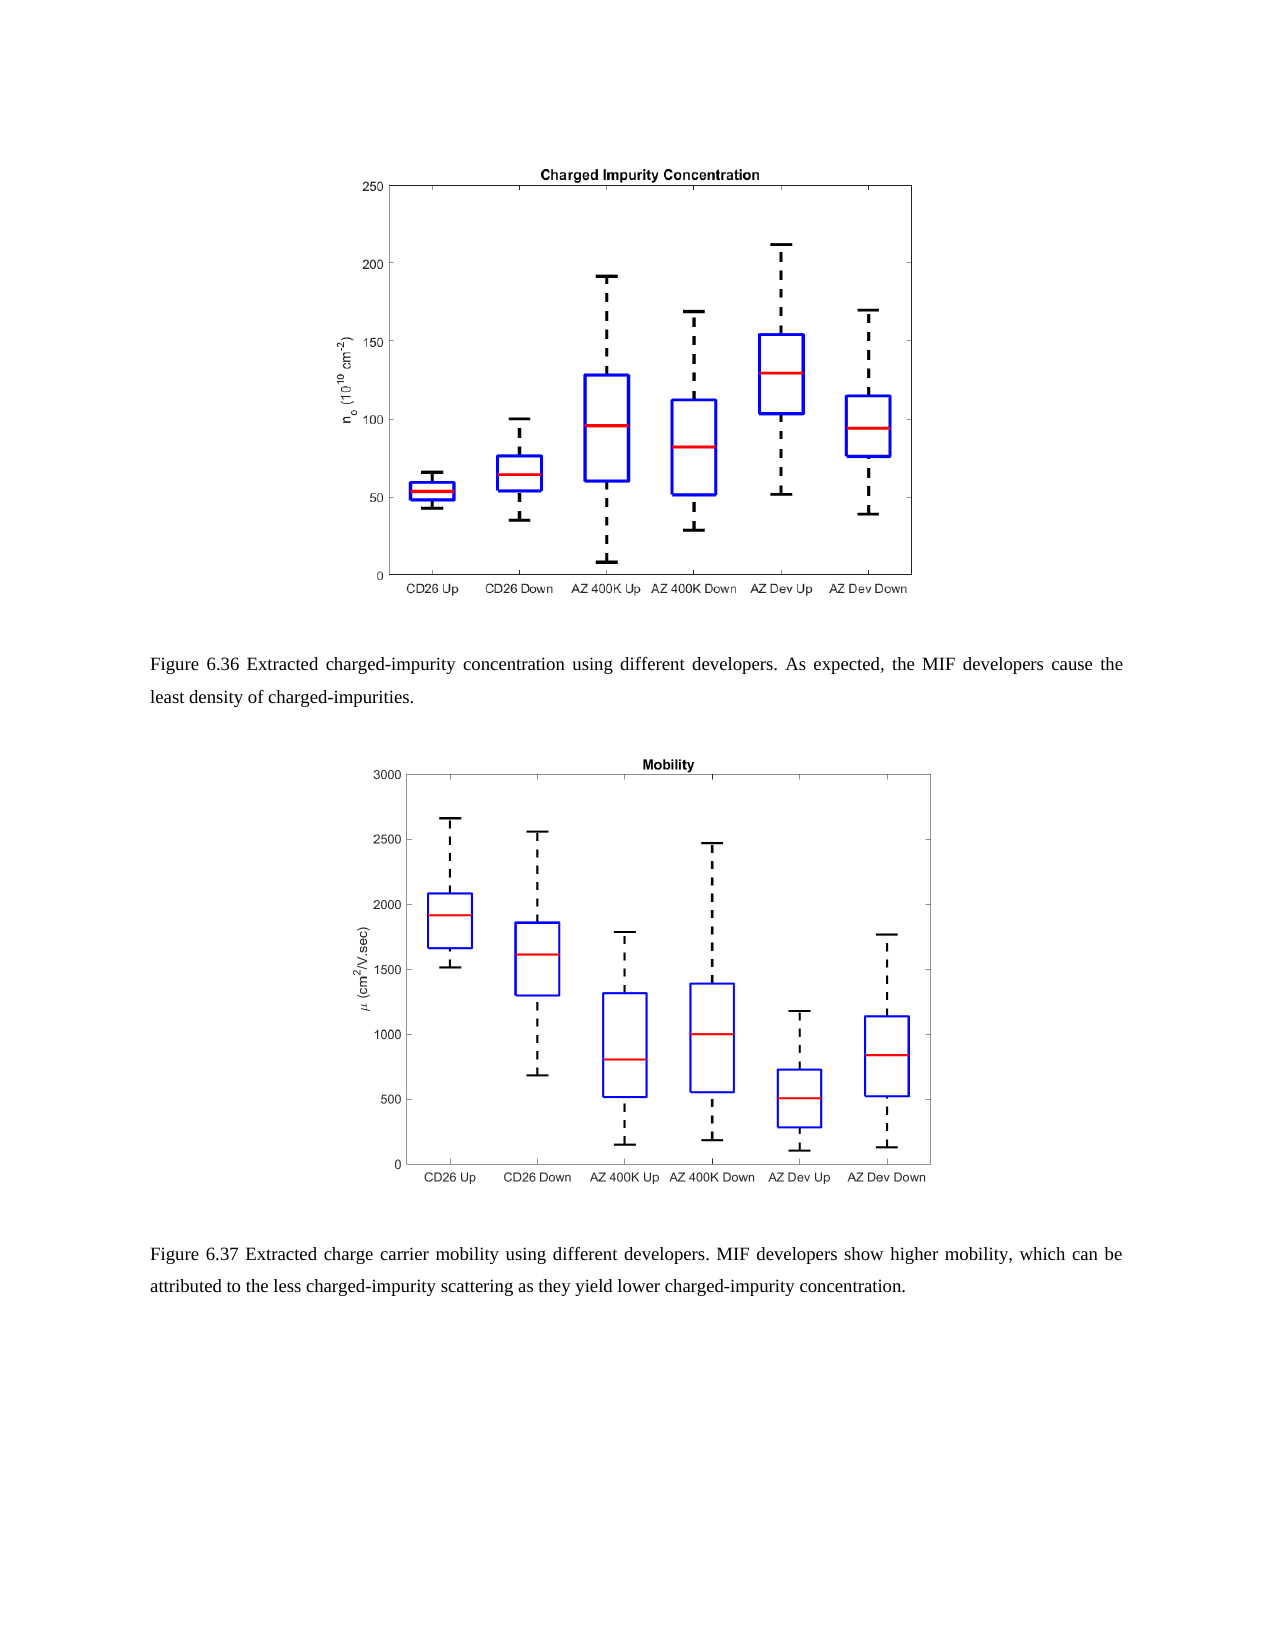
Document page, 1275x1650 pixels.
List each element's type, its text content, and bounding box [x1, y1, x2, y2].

picture [318, 738, 994, 1216]
picture [300, 150, 976, 627]
